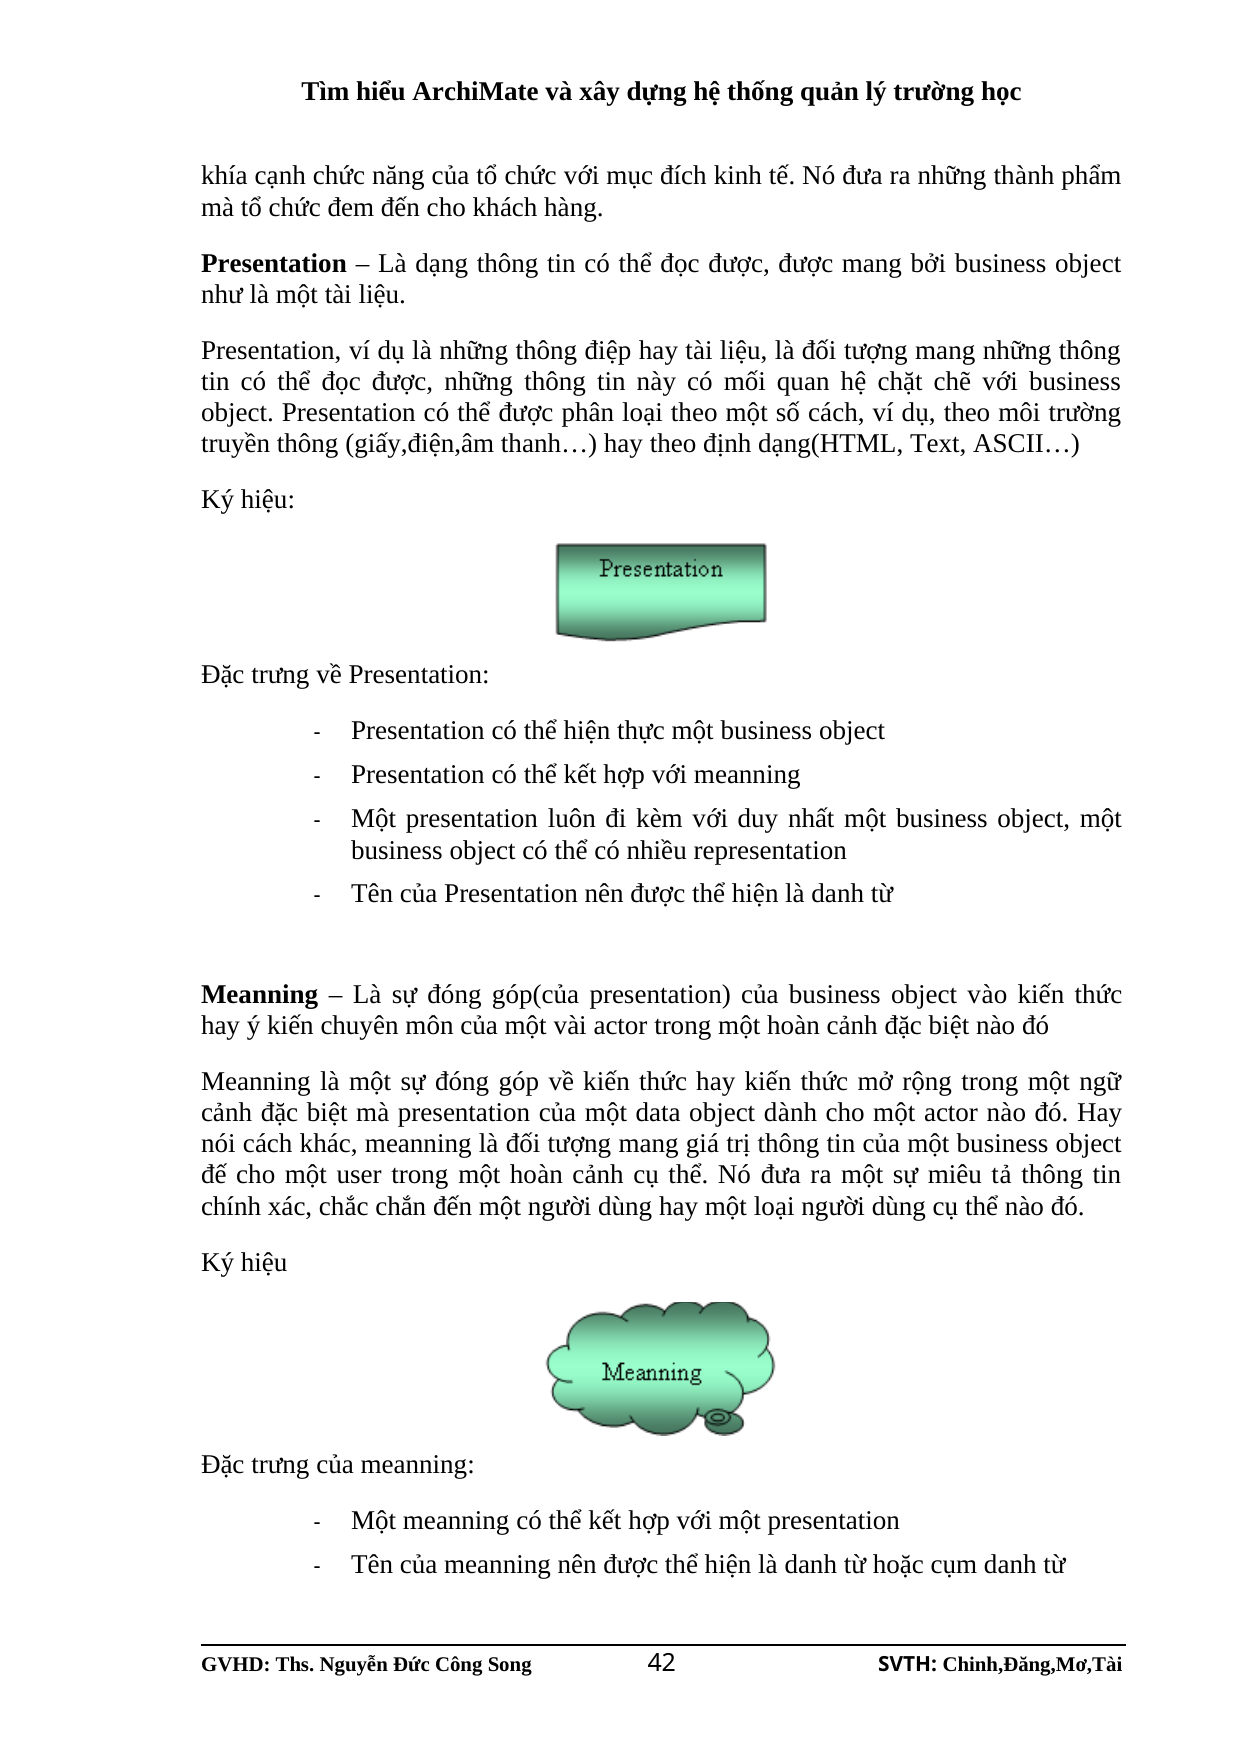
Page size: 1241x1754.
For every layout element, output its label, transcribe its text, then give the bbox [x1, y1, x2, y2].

text Presentation – Là dạng thông tin có thể đọc được, được mang bởi business object như là một tài liệu. [201, 247, 1122, 309]
text Presentation có thể kết hợp với meanning [313, 758, 1122, 790]
text Một meanning có thể kết hợp với một presentation [313, 1504, 1122, 1536]
text Meanning – Là sự đóng góp(của presentation) của business object vào kiến thức hay ý kiến chuyên môn của một vài actor trong một hoàn cảnh đặc biệt nào đó [201, 978, 1122, 1040]
picture [543, 1302, 780, 1436]
text Đặc trưng về Presentation: [201, 658, 1122, 689]
picture [553, 539, 770, 646]
text Presentation, ví dụ là những thông điệp hay tài liệu, là đối tượng mang những thông tin có thể đọc được, những thông tin này có mối quan hệ chặt chẽ với business object. Presentation có thể được phân loại theo một số cách, ví dụ, theo môi trường truyền thông (giấy,điện,âm thanh…) hay theo định dạng(HTML, Text, ASCII…) [201, 334, 1122, 459]
text Tên của Presentation nên được thể hiện là danh từ [313, 878, 1122, 909]
text Meanning là một sự đóng góp về kiến thức hay kiến thức mở rộng trong một ngữ cảnh đặc biệt mà presentation của một data object dành cho một actor nào đó. Hay nói cách khác, meanning là đối tượng mang giá trị thông tin của một business object đế cho một user trong một hoàn cảnh cụ thể. Nó đưa ra một sự miêu tả thông tin chính xác, chắc chắn đến một người dùng hay một loại người dùng cụ thể nào đó. [201, 1065, 1122, 1221]
text Tên của meanning nên được thể hiện là danh từ hoặc cụm danh từ [313, 1548, 1122, 1580]
text Presentation có thể hiện thực một business object [313, 714, 1122, 746]
text Ký hiệu: [201, 484, 1122, 515]
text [201, 159, 1122, 222]
text Một presentation luôn đi kèm với duy nhất một business object, một business object có thể có nhiều representation [313, 802, 1122, 865]
text Ký hiệu [201, 1246, 1122, 1277]
text Đặc trưng của meanning: [201, 1448, 1122, 1479]
